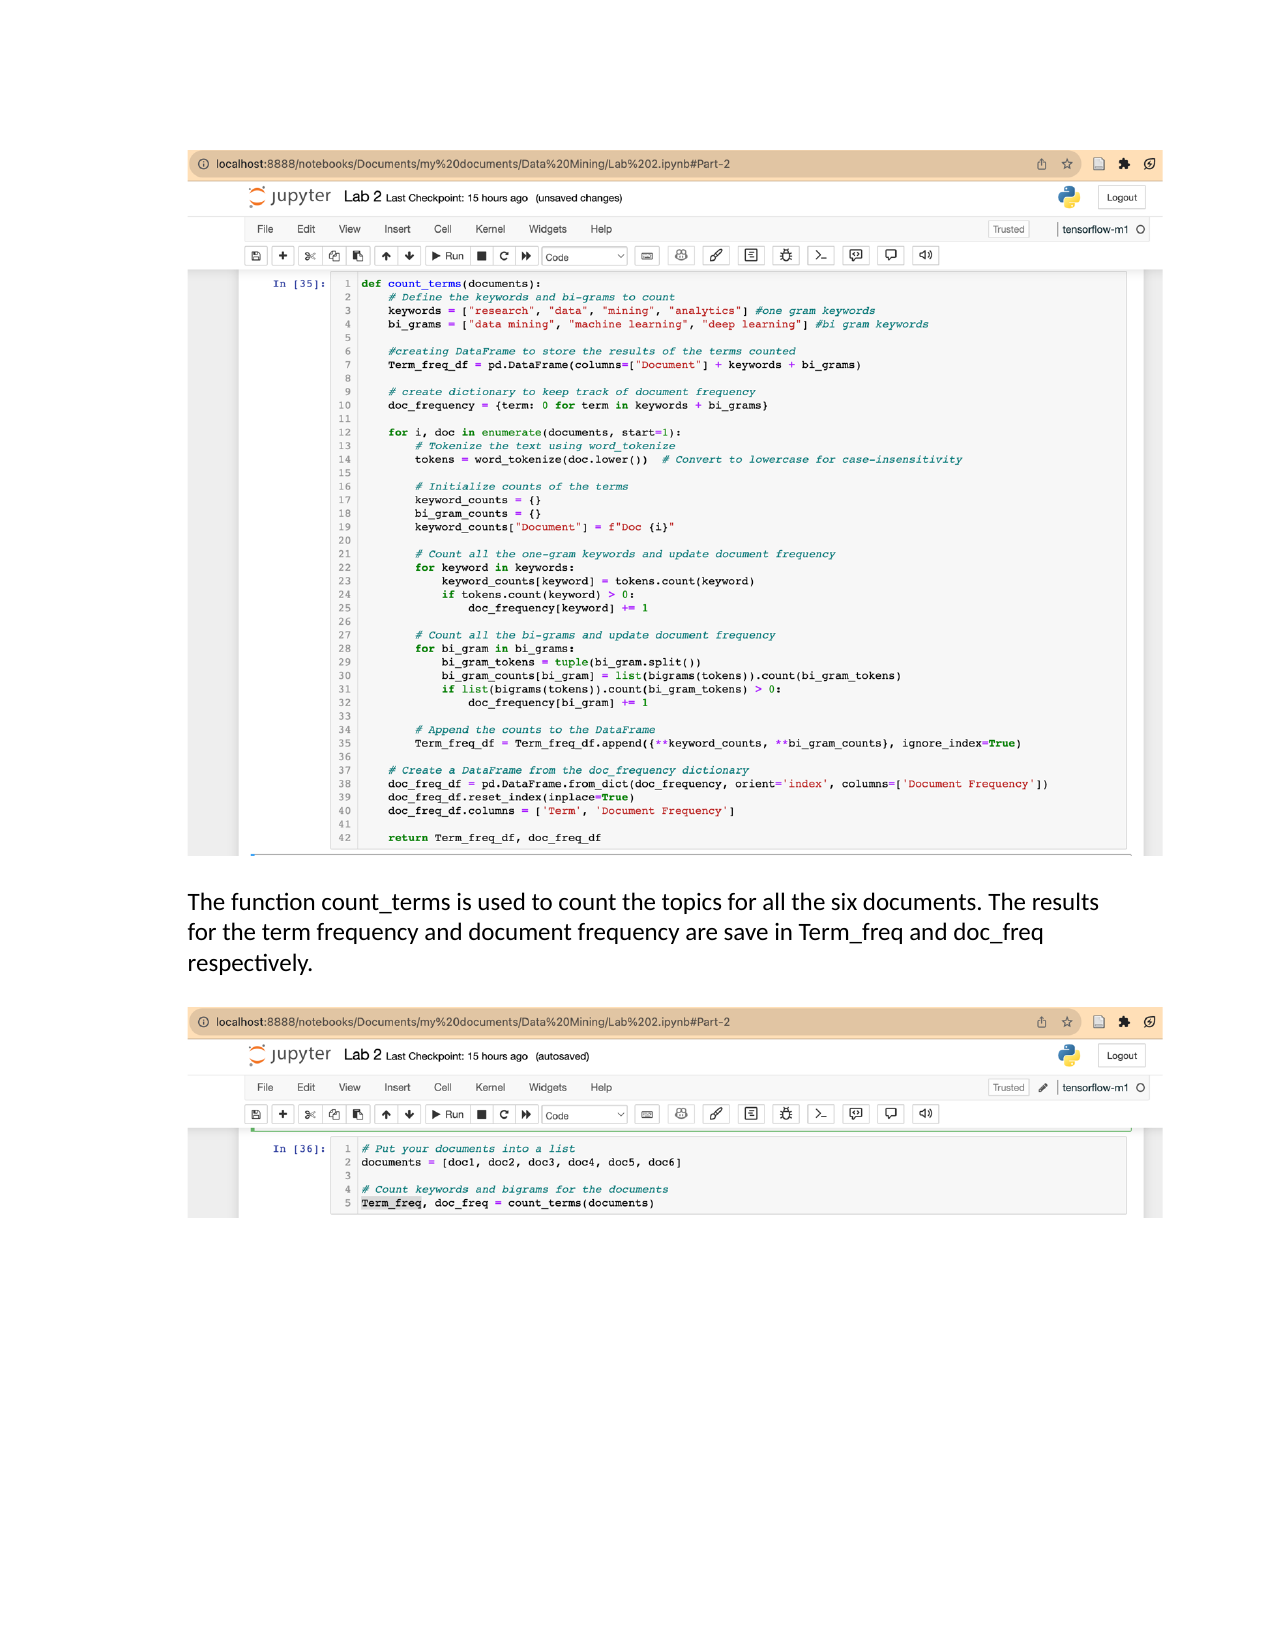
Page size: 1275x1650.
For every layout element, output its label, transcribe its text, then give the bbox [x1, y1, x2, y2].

picture [187, 1007, 1163, 1218]
picture [187, 150, 1163, 856]
text The function count_terms is used to count the topics for all the six documents. The results for the term frequency and document frequency are save in Term_freq and doc_freq respectively. [187, 886, 1125, 977]
